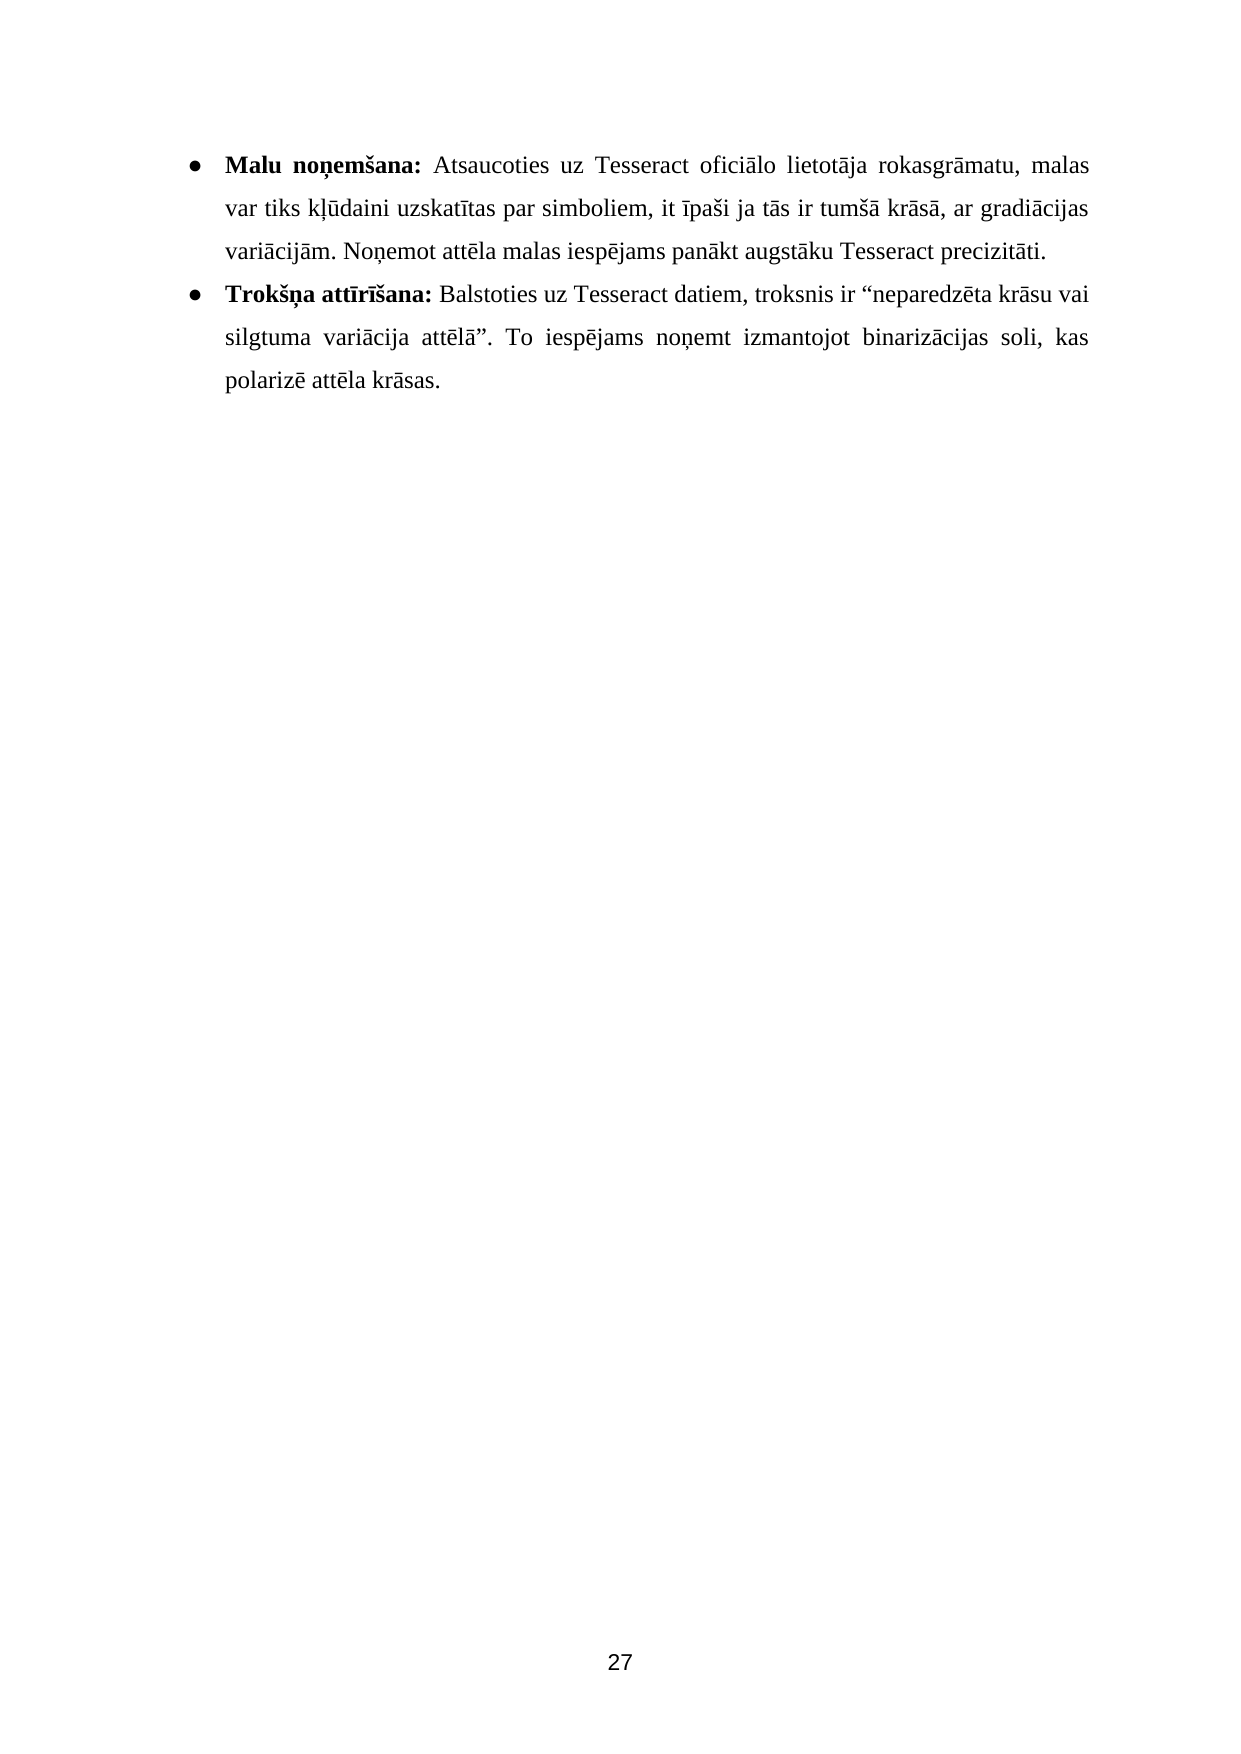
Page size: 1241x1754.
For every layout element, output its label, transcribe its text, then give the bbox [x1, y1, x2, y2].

list Trokšņa attīrīšana: Balstoties uz Tesseract datiem, troksnis ir “neparedzēta krāsu vai silgtuma variācija attēlā”. To iespējams noņemt izmantojot binarizācijas soli, kas polarizē attēla krāsas. [187, 279, 1090, 394]
list Malu noņemšana: Atsaucoties uz Tesseract oficiālo lietotāja rokasgrāmatu, malas var tiks kļūdaini uzskatītas par simboliem, it īpaši ja tās ir tumšā krāsā, ar gradiācijas variācijām. Noņemot attēla malas iespējams panākt augstāku Tesseract precizitāti. [187, 150, 1090, 265]
